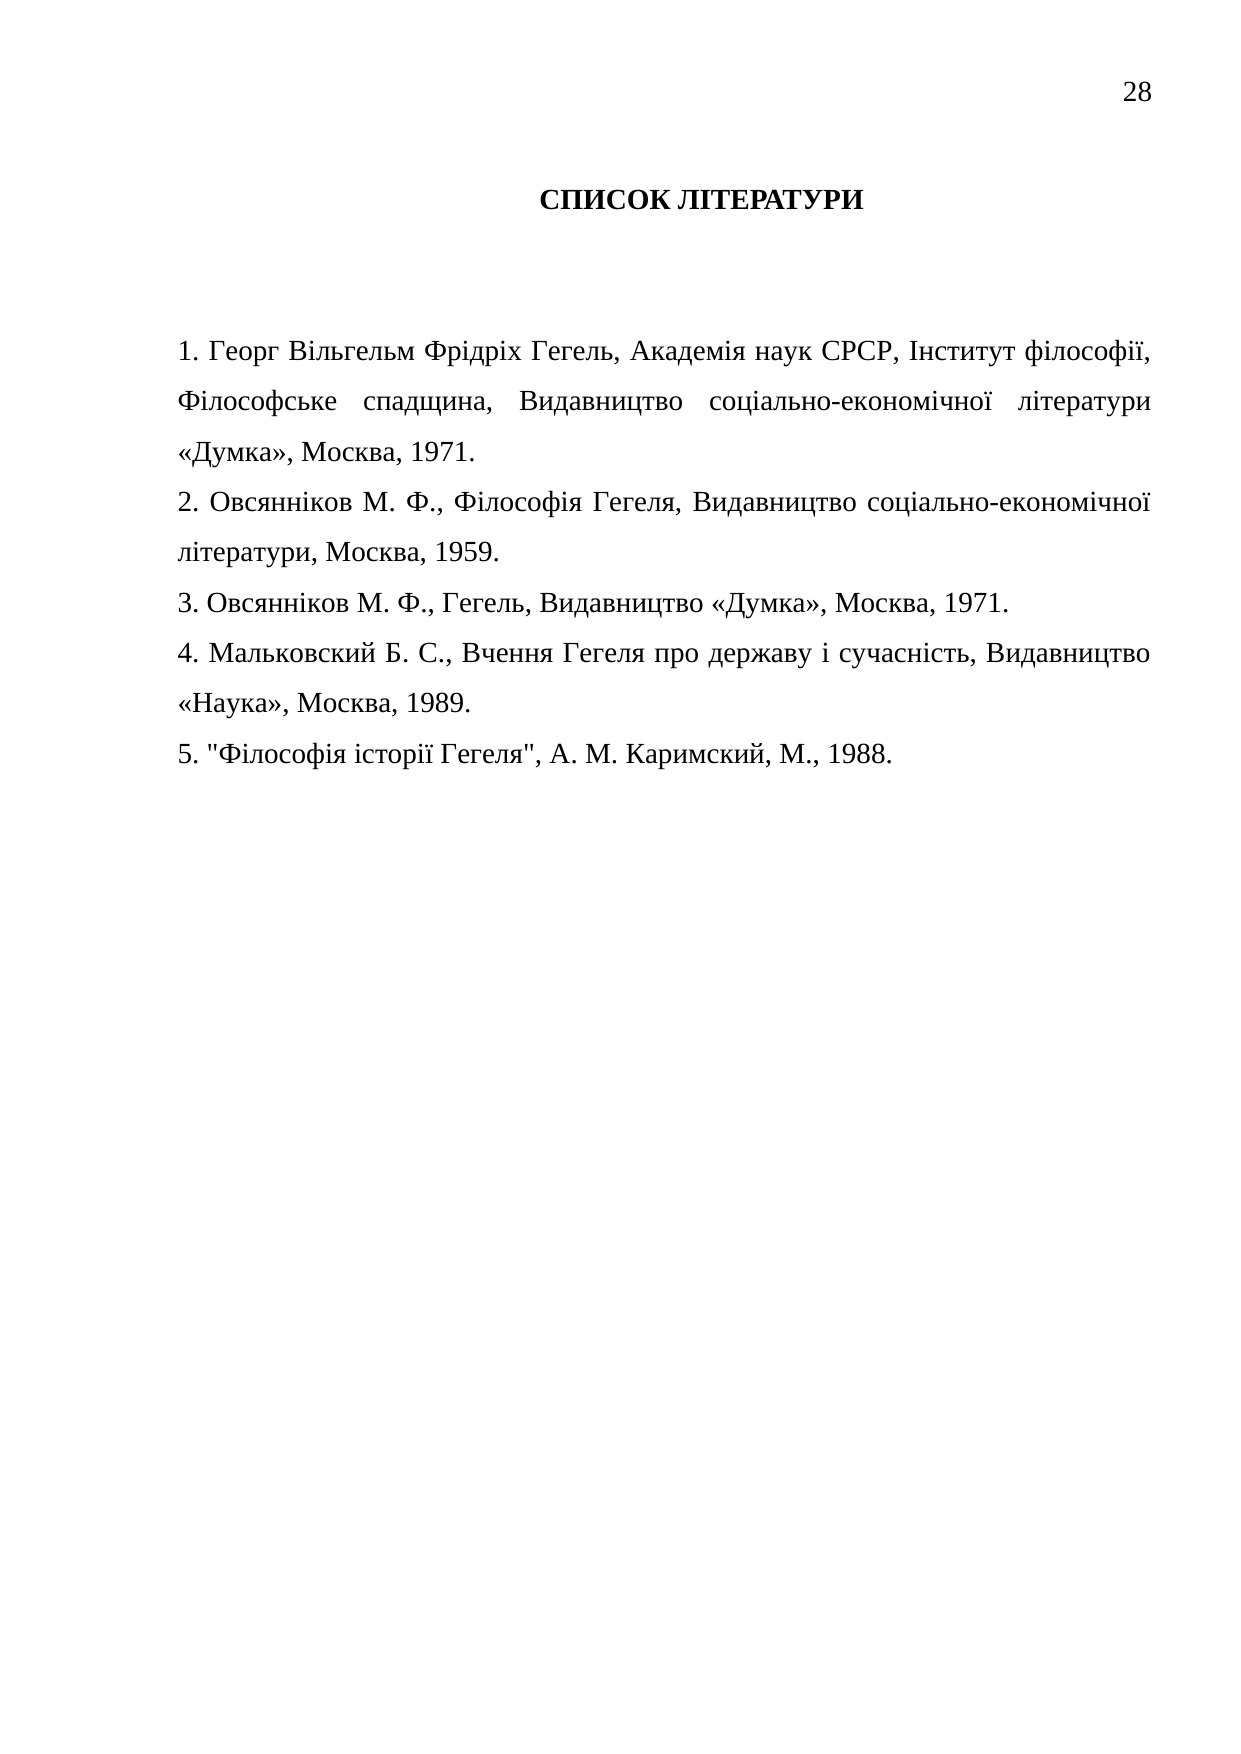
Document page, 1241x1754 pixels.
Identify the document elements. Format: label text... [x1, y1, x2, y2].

subtitle СПИСОК ЛІТЕРАТУРИ [177, 182, 1152, 216]
text 3. Овсянніков М. Ф., Гегель, Видавництво «Думка», Москва, 1971. [177, 585, 1152, 618]
text 5. "Філософія історії Гегеля", А. М. Каримский, М., 1988. [177, 736, 1152, 769]
text 2. Овсянніков М. Ф., Філософія Гегеля, Видавництво соціально-економічної літератури, Москва, 1959. [177, 484, 1152, 568]
text 1. Георг Вільгельм Фрідріх Гегель, Академія наук СРСР, Інститут філософії, Філософське спадщина, Видавництво соціально-економічної літератури «Думка», Москва, 1971. [177, 333, 1152, 467]
text 4. Мальковский Б. С., Вчення Гегеля про державу і сучасність, Видавництво «Наука», Москва, 1989. [177, 635, 1152, 719]
